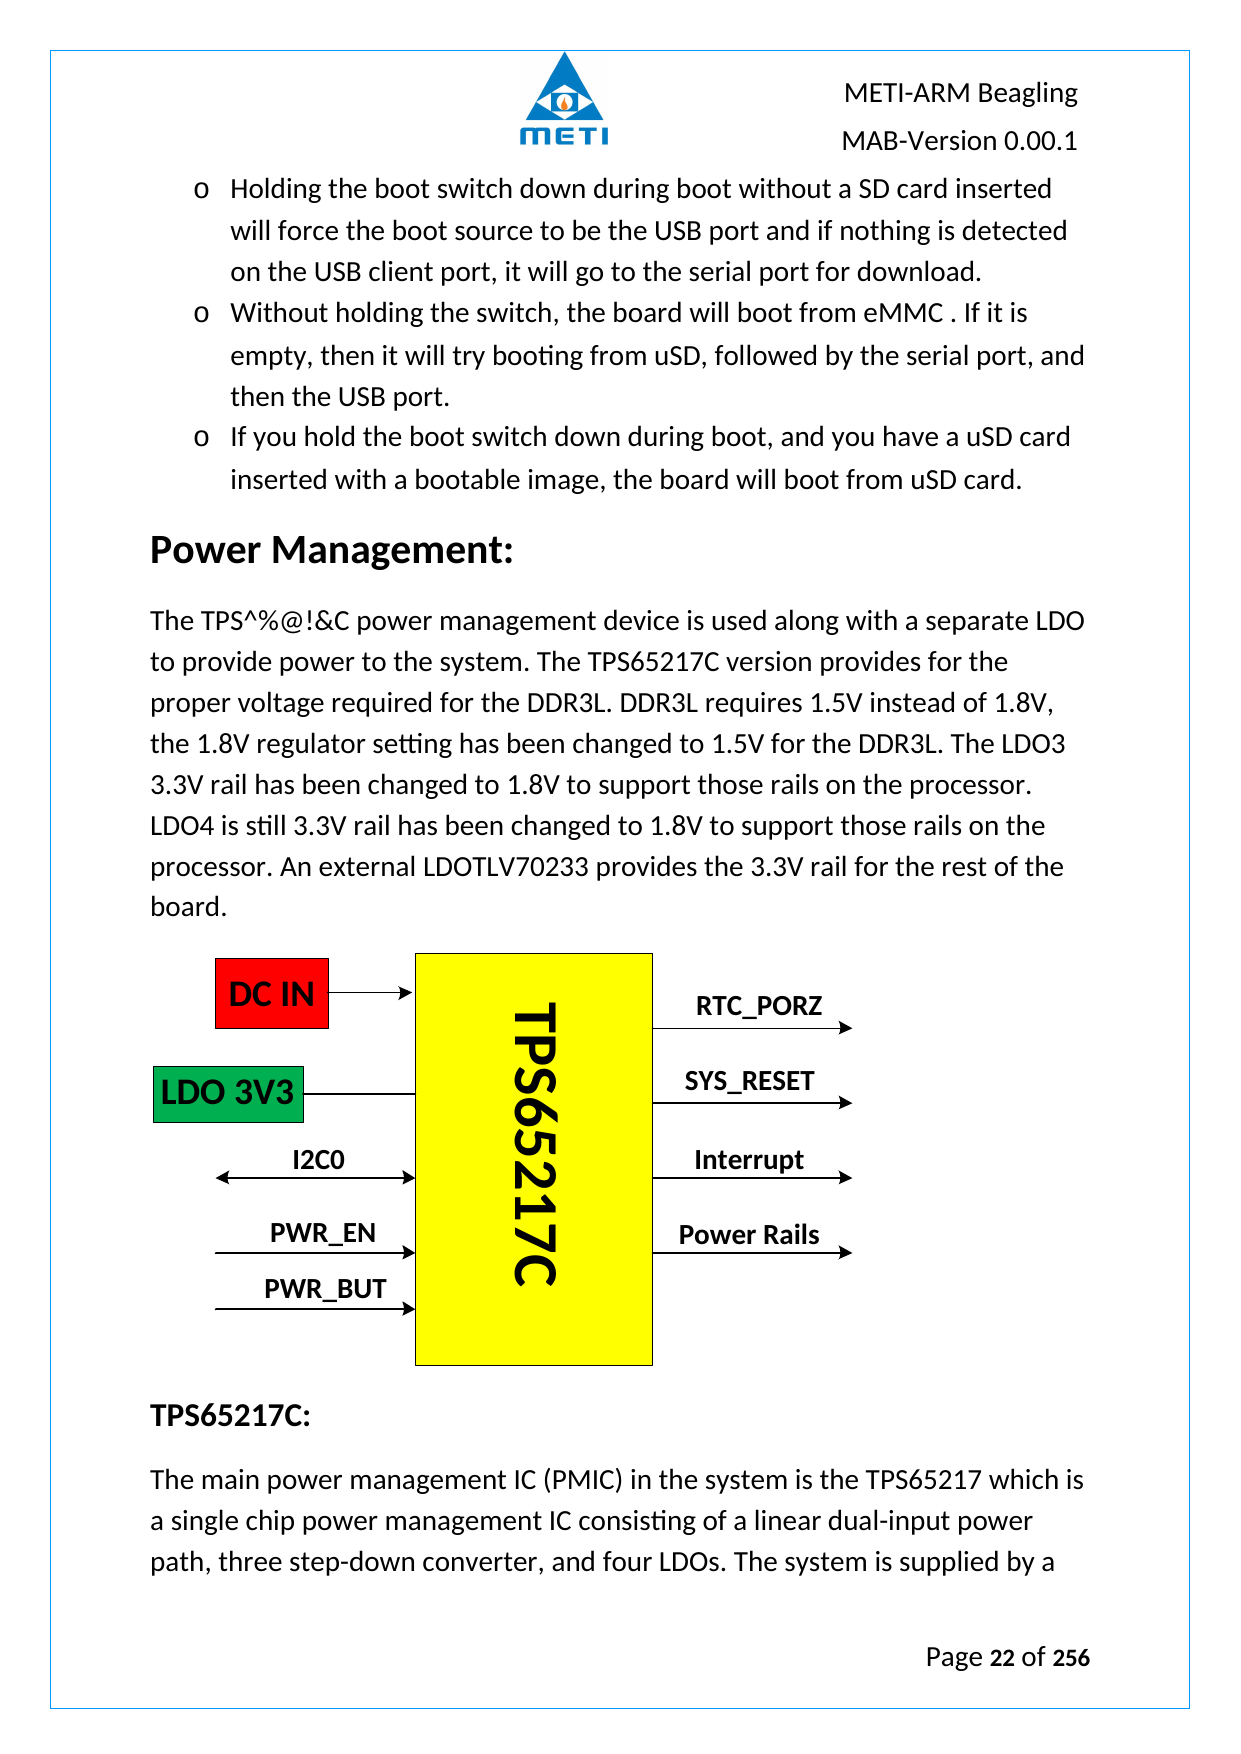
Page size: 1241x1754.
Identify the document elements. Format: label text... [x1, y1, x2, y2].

list Without holding the switch, the board will boot from eMMC . If it is empty, then it will try booting from uSD, followed by the serial port, and then the USB port. [193, 294, 1090, 413]
picture [519, 51, 609, 146]
text The TPS^%@!&C power management device is used along with a separate LDO to provide power to the system. The TPS65217C version provides for the proper voltage required for the DDR3L. DDR3L requires 1.5V instead of 1.8V, the 1.8V regulator setting has been changed to 1.5V for the DDR3L. The LDO3 3.3V rail has been changed to 1.8V to support those rails on the processor. LDO4 is still 3.3V rail has been changed to 1.8V to support those rails on the processor. An external LDOTLV70233 provides the 3.3V rail for the rest of the board. [150, 602, 1090, 924]
list If you hold the boot switch down during boot, and you have a uSD card inserted with a bootable image, the board will boot from uSD card. [193, 418, 1090, 497]
list Holding the boot switch down during boot without a SD card inserted will force the boot source to be the USB port and if nothing is detected on the USB client port, it will go to the serial port for download. [193, 170, 1090, 289]
text Power Management: [150, 523, 1090, 573]
text TPS65217C: [150, 1394, 1090, 1434]
